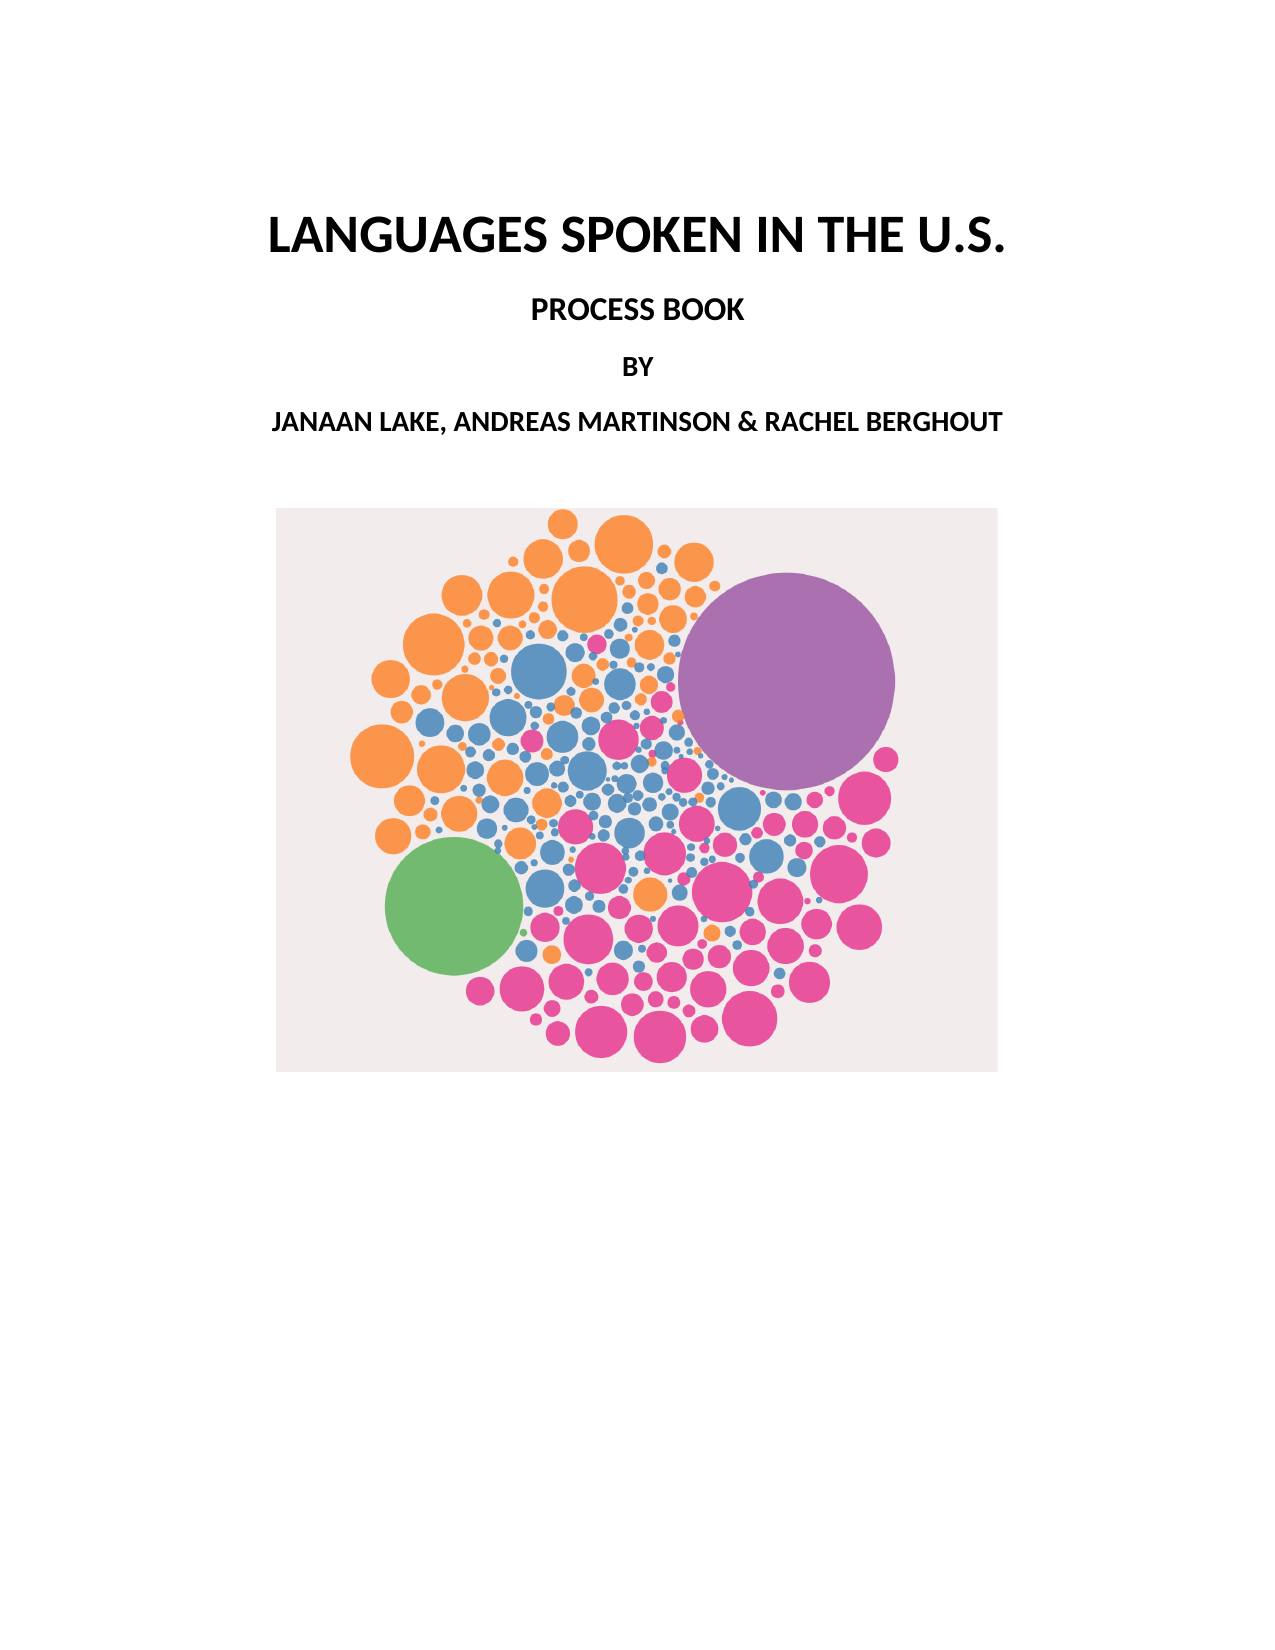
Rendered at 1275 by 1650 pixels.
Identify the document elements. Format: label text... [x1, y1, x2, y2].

text JANAAN LAKE, ANDREAS MARTINSON & RACHEL BERGHOUT [150, 403, 1125, 439]
text LANGUAGES SPOKEN IN THE U.S. [150, 199, 1125, 266]
text PROCESS BOOK [150, 288, 1125, 328]
picture [276, 508, 998, 1072]
text BY [150, 348, 1125, 384]
